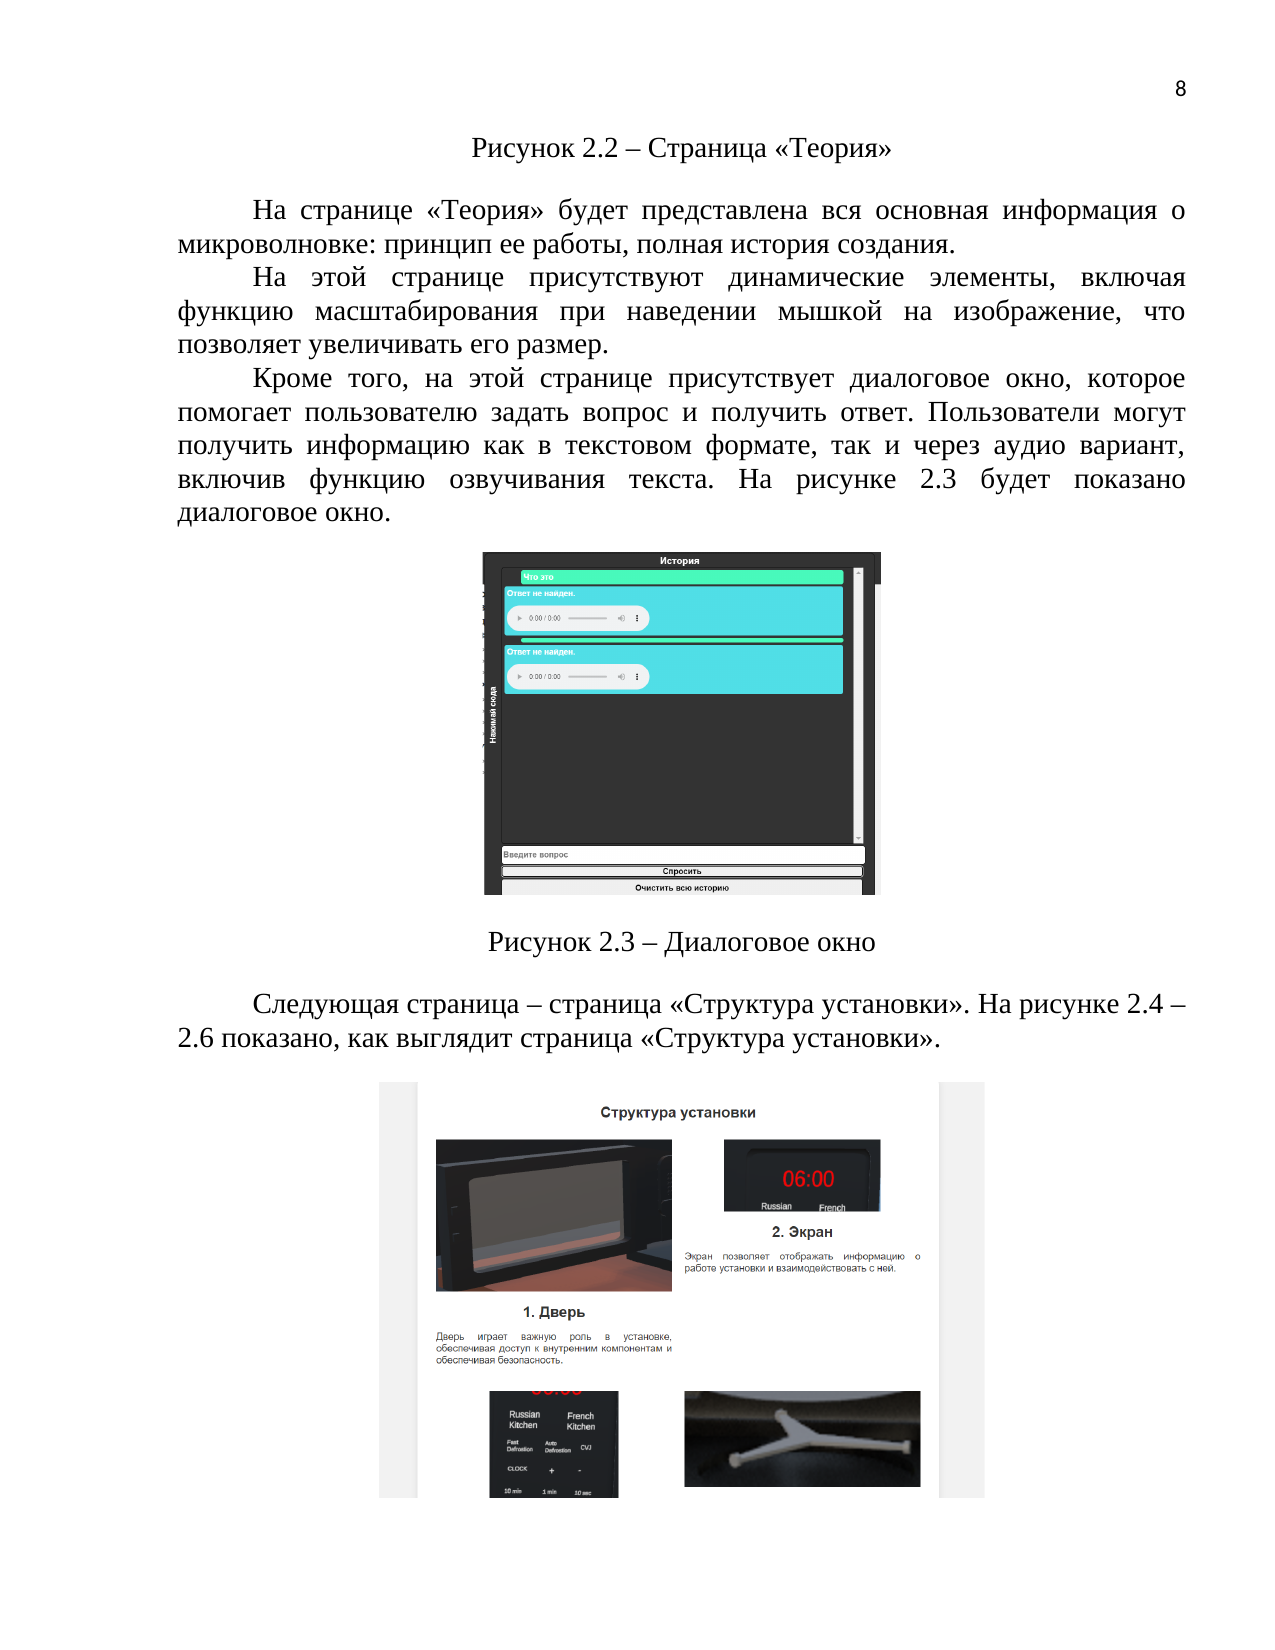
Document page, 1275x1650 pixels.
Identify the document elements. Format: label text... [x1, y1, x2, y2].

text Рисунок 2.3 – Диалоговое окно [177, 924, 1186, 957]
text Следующая страница – страница «Структура установки». На рисунке 2.4 – 2.6 показано, как выглядит страница «Структура установки». [177, 987, 1186, 1054]
text На этой странице присутствуют динамические элементы, включая функцию масштабирования при наведении мышкой на изображение, что позволяет увеличивать его размер. [177, 259, 1186, 360]
picture [482, 552, 881, 895]
text На странице «Теория» будет представлена вся основная информация о микроволновке: принцип ее работы, полная история создания. [177, 192, 1186, 259]
text Кроме того, на этой странице присутствует диалоговое окно, которое помогает пользователю задать вопрос и получить ответ. Пользователи могут получить информацию как в текстовом формате, так и через аудио вариант, включив функцию озвучивания текста. На рисунке 2.3 будет показано диалоговое окно. [177, 360, 1186, 528]
text Рисунок 2.2 – Страница «Теория» [177, 130, 1186, 163]
picture [379, 1082, 985, 1498]
